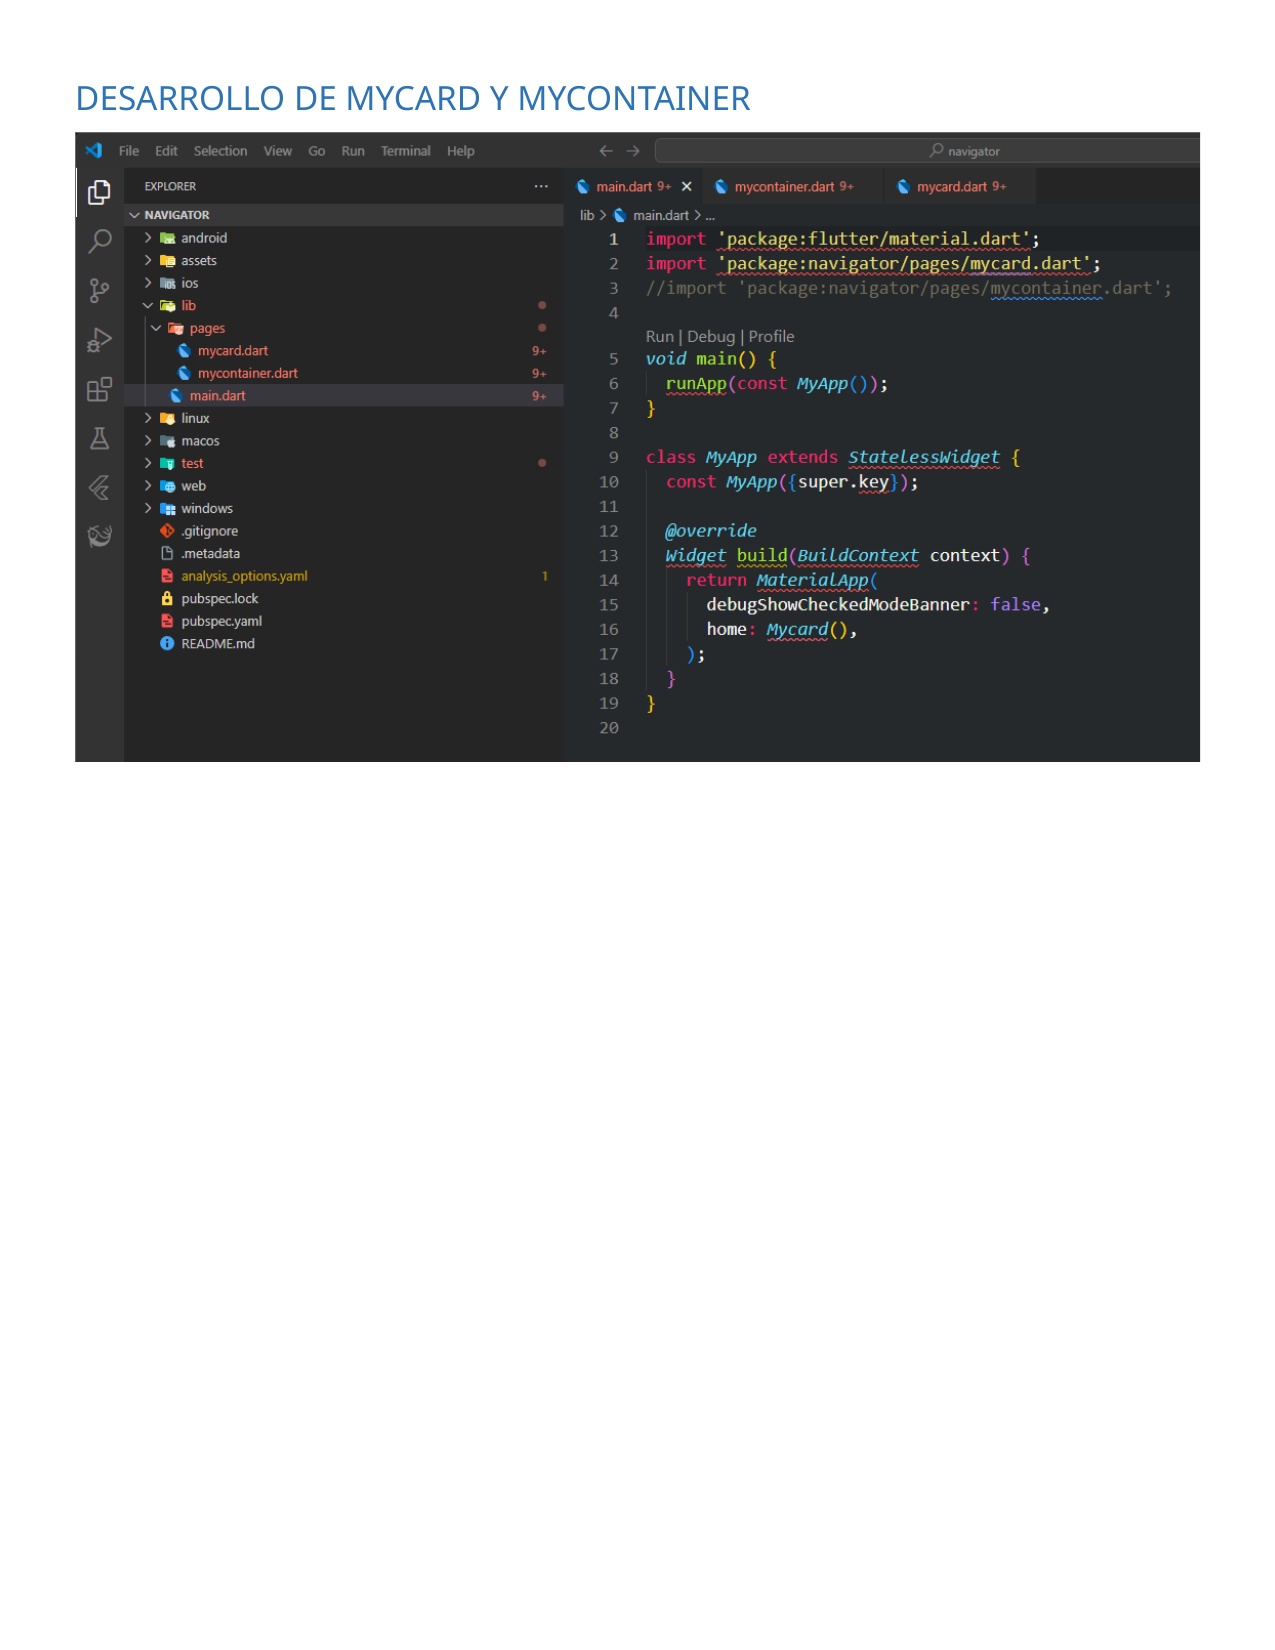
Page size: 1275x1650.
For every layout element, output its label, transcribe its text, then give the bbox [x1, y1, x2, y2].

subtitle DESARROLLO DE MYCARD Y MYCONTAINER [75, 75, 1200, 120]
picture [75, 132, 1200, 762]
